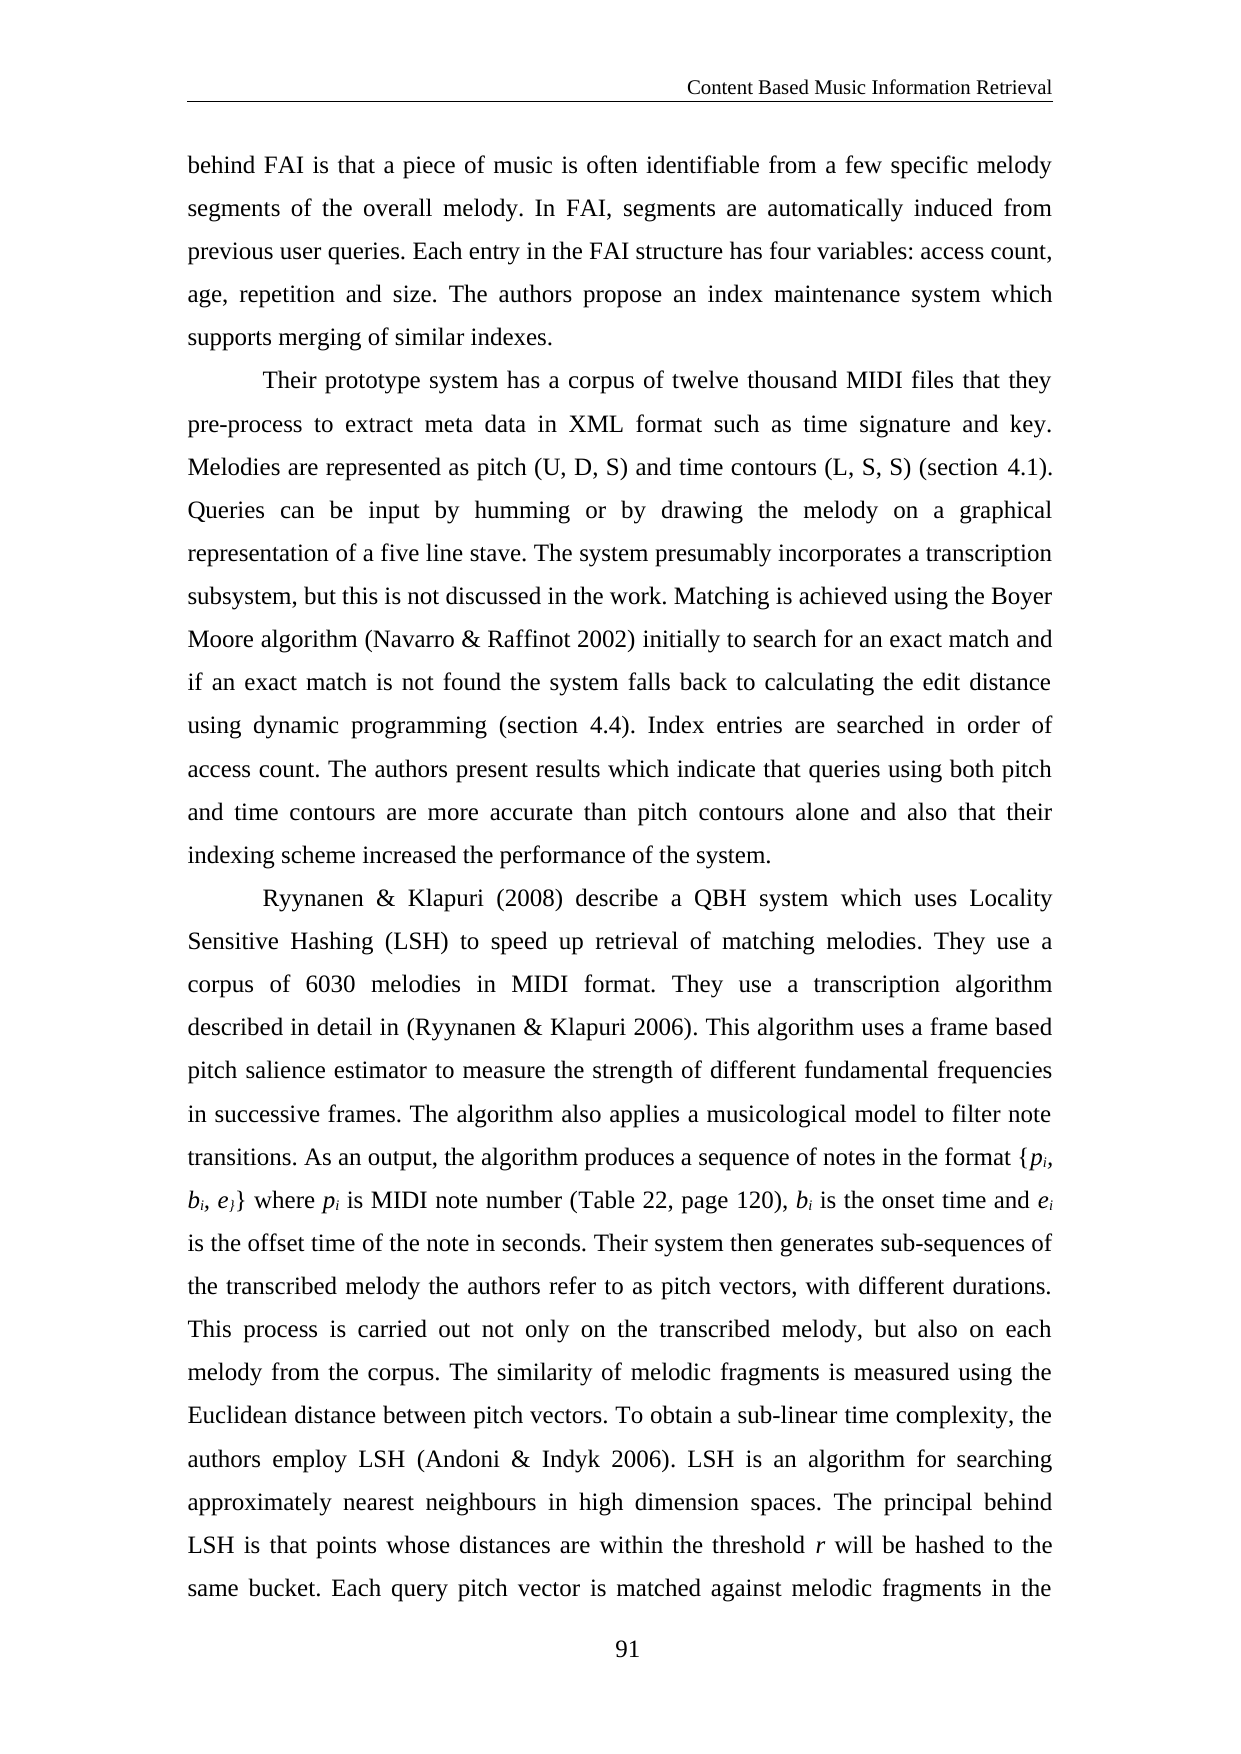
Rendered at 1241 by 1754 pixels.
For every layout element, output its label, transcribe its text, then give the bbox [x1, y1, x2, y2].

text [187, 150, 1053, 351]
text Their prototype system has a corpus of twelve thousand MIDI files that they pre-process to extract meta data in XML format such as time signature and key. Melodies are represented as pitch (U, D, S) and time contours (L, S, S) (section 4.1). Queries can be input by humming or by drawing the melody on a graphical representation of a five line stave. The system presumably incorporates a transcription subsystem, but this is not discussed in the work. Matching is achieved using the Boyer Moore algorithm (Navarro & Raffinot 2002) initially to search for an exact match and if an exact match is not found the system falls back to calculating the edit distance using dynamic programming (section 4.4). Index entries are searched in order of access count. The authors present results which indicate that queries using both pitch and time contours are more accurate than pitch contours alone and also that their indexing scheme increased the performance of the system. [187, 366, 1053, 869]
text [187, 883, 1053, 1602]
